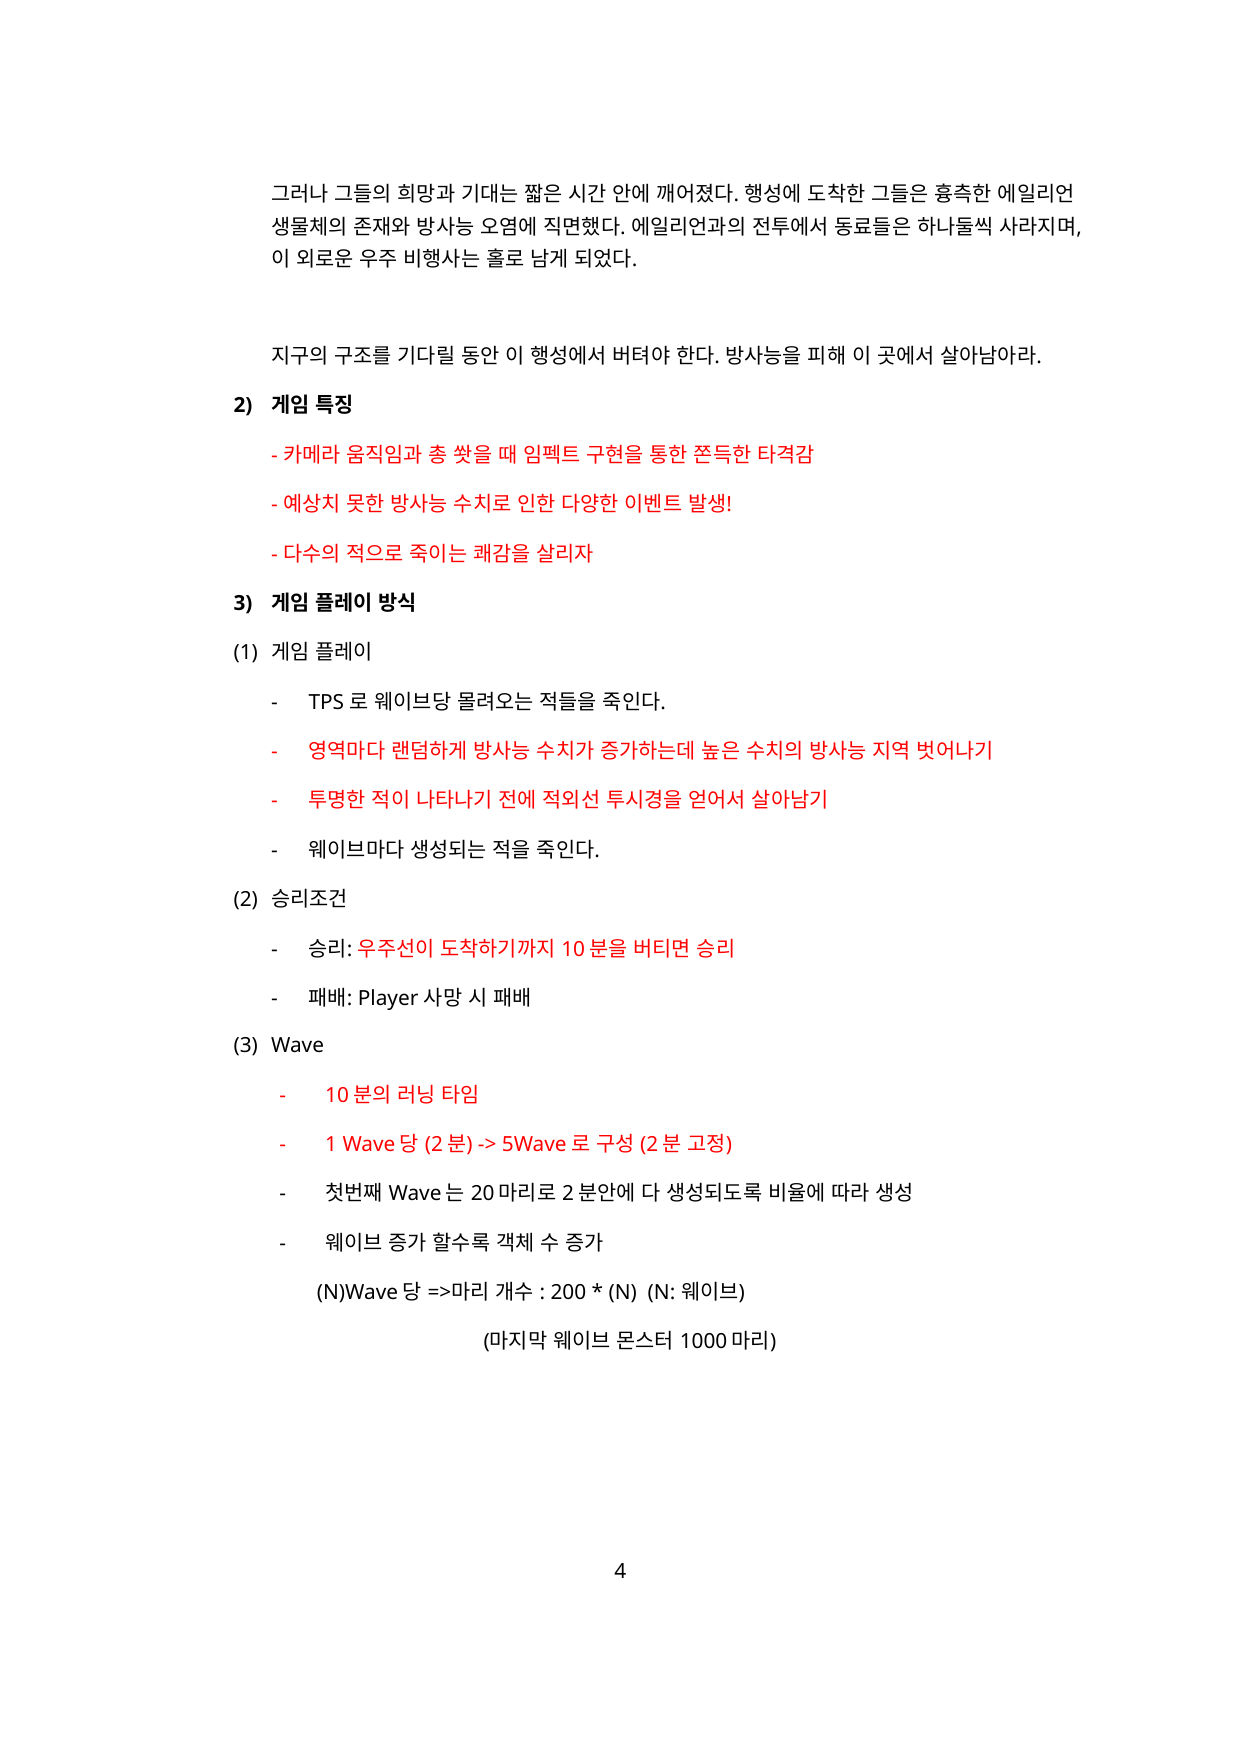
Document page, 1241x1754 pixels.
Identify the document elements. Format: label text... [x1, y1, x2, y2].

list - 카메라 움직임과 총 쐇을 때 임펙트 구현을 통한 쫀득한 타격감 [271, 438, 1090, 468]
list 게임 플레이 [233, 636, 1090, 666]
text (마지막 웨이브 몬스터 1000마리) [770, 1325, 1090, 1355]
list 패배: Player 사망 시 패배 [271, 981, 1090, 1011]
list 첫번째 Wave는 20마리로 2분안에 다 생성되도록 비율에 따라 생성 [279, 1177, 1090, 1207]
list 승리: 우주선이 도착하기까지 10분을 버티면 승리 [271, 932, 1090, 962]
list 1 Wave당 (2분) -> 5Wave로 구성 (2분 고정) [279, 1127, 1090, 1157]
list 웨이브 증가 할수록 객체 수 증가 [279, 1226, 1090, 1256]
list 영역마다 랜덤하게 방사능 수치가 증가하는데 높은 수치의 방사능 지역 벗어나기 [271, 734, 1090, 764]
list - 예상치 못한 방사능 수치로 인한 다양한 이벤트 발생! [271, 487, 1090, 518]
list 승리조건 [233, 882, 1090, 913]
list 10분의 러닝 타임 [279, 1078, 1090, 1108]
text (N)Wave당 =>마리 개수 : 200 * (N) (N: 웨이브) [317, 1275, 1090, 1306]
list - 다수의 적으로 죽이는 쾌감을 살리자 [271, 537, 1090, 567]
list 게임 특징 [233, 389, 1090, 419]
text (마지막 웨이브 몬스터 1000마리) [317, 1325, 731, 1355]
list 게임 플레이 방식 [233, 586, 1090, 616]
list 투명한 적이 나타나기 전에 적외선 투시경을 얻어서 살아남기 [271, 784, 1090, 814]
list Wave [233, 1031, 1090, 1059]
list TPS 로 웨이브당 몰려오는 적들을 죽인다. [271, 685, 1090, 715]
list 웨이브마다 생성되는 적을 죽인다. [271, 833, 1090, 863]
text 그러나 그들의 희망과 기대는 짧은 시간 안에 깨어졌다. 행성에 도착한 그들은 흉측한 에일리언 생물체의 존재와 방사능 오염에 직면했다. 에일리언과의 전투에서 동료들은 하나둘씩 사라지며, 이 외로운 우주 비행사는 홀로 남게 되었다. [271, 177, 1090, 273]
text 지구의 구조를 기다릴 동안 이 행성에서 버텨야 한다. 방사능을 피해 이 곳에서 살아남아라. [271, 339, 1090, 369]
